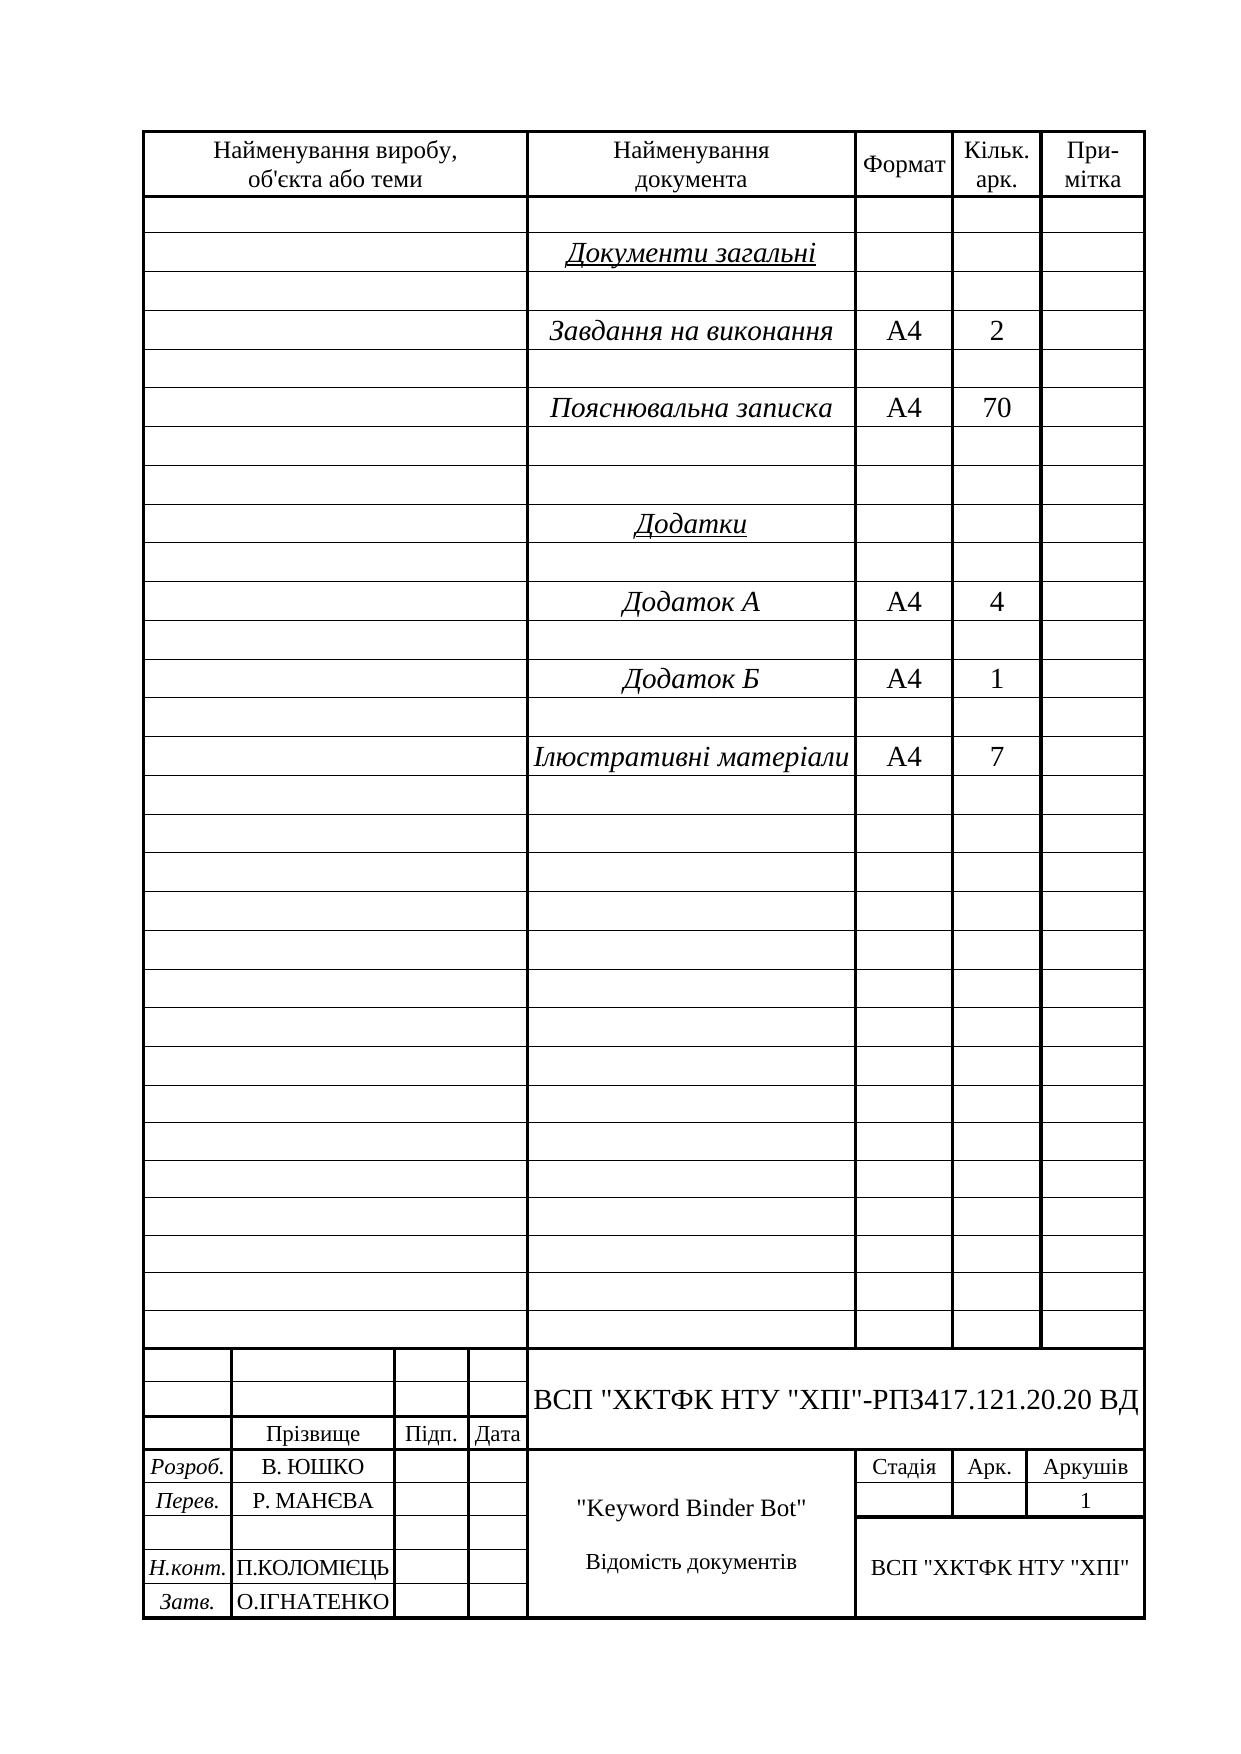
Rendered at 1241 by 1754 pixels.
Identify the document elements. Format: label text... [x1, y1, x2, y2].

table_cell [1043, 233, 1143, 271]
table_cell [1043, 350, 1143, 387]
table_cell 4 [954, 582, 1039, 620]
table_cell А4 [857, 737, 951, 775]
table_cell [529, 970, 854, 1007]
table_cell Перев. [145, 1483, 230, 1515]
table_cell [145, 815, 526, 852]
table_cell Прізвище [233, 1418, 393, 1448]
table_cell [529, 198, 854, 232]
table_cell [145, 466, 526, 503]
table_cell 1 [954, 660, 1039, 697]
table_cell Аркушів [1028, 1451, 1143, 1482]
table_cell Стадія [857, 1451, 951, 1482]
table_cell Ілюстративні матеріали [529, 737, 854, 775]
table_cell [529, 892, 854, 930]
table_cell [145, 1161, 526, 1197]
table_cell "Keyword Binder Bot" Відомість документів [529, 1451, 854, 1616]
table_cell Додатки [529, 505, 854, 542]
table_cell [529, 815, 854, 852]
table_cell [145, 388, 526, 426]
table_cell [529, 776, 854, 813]
table_cell [145, 853, 526, 891]
table_cell [233, 1350, 393, 1381]
table_cell 7 [954, 737, 1039, 775]
table_cell [1043, 892, 1143, 930]
table_cell [145, 892, 526, 930]
table_cell [857, 1123, 951, 1160]
table_header Найменування документа [529, 133, 854, 195]
table_cell [145, 427, 526, 465]
table_cell [954, 970, 1039, 1007]
table_cell [954, 466, 1039, 503]
table_cell [145, 198, 526, 232]
table_cell [396, 1516, 467, 1549]
table_cell [857, 1047, 951, 1085]
table_cell [529, 1236, 854, 1272]
table_cell [145, 776, 526, 813]
table_cell [954, 815, 1039, 852]
table_cell [954, 853, 1039, 891]
table_cell [1043, 1008, 1143, 1046]
table_cell [529, 1161, 854, 1197]
table_cell [145, 350, 526, 387]
table_cell А4 [857, 388, 951, 426]
table_cell [529, 350, 854, 387]
table_cell [529, 1086, 854, 1122]
table_cell Н.конт. [145, 1550, 230, 1583]
table_cell [857, 892, 951, 930]
table_cell [145, 1123, 526, 1160]
table_cell [954, 272, 1039, 310]
table_cell Р. МАНЄВА [233, 1483, 393, 1515]
table_cell [954, 198, 1039, 232]
table_cell Затв. [145, 1584, 230, 1616]
table_header Формат [857, 133, 951, 195]
table_cell [954, 1273, 1039, 1310]
table_cell В. ЮШКО [233, 1451, 393, 1482]
table_cell [954, 1483, 1025, 1515]
table_cell [233, 1516, 393, 1549]
table_cell [954, 931, 1039, 968]
table_cell [1043, 853, 1143, 891]
table_cell О.ІГНАТЕНКО [233, 1584, 393, 1616]
table_cell [1043, 815, 1143, 852]
table_cell [470, 1584, 526, 1616]
table_cell [954, 776, 1039, 813]
table_header При- мітка [1043, 133, 1143, 195]
table_cell [1043, 1161, 1143, 1197]
table_cell [470, 1550, 526, 1583]
table_cell [529, 1008, 854, 1046]
table_cell [954, 505, 1039, 542]
table_cell [396, 1451, 467, 1482]
table_cell [954, 892, 1039, 930]
table_cell [954, 1236, 1039, 1272]
table_cell [1043, 1123, 1143, 1160]
table_cell [954, 1311, 1039, 1347]
table_cell [145, 970, 526, 1007]
table_cell [857, 621, 951, 658]
table_cell [396, 1550, 467, 1583]
table_header Найменування виробу, об'єкта або теми [145, 133, 526, 195]
table_cell Розроб. [145, 1451, 230, 1482]
table_cell [145, 1311, 526, 1347]
table_cell [145, 1086, 526, 1122]
table_cell ВСП "ХКТФК НТУ "ХПІ"-РПЗ417.121.20.20 ВД [529, 1350, 1143, 1448]
table_cell Додаток А [529, 582, 854, 620]
table_cell [145, 931, 526, 968]
table_cell [529, 1273, 854, 1310]
table_cell 2 [954, 311, 1039, 348]
table_cell [1043, 543, 1143, 581]
table_cell [1043, 1198, 1143, 1235]
table_cell [145, 272, 526, 310]
table_cell [529, 543, 854, 581]
table_cell [145, 1008, 526, 1046]
table_cell 70 [954, 388, 1039, 426]
table_cell [857, 1008, 951, 1046]
table_cell [857, 1483, 951, 1515]
table_cell [857, 350, 951, 387]
table_cell [396, 1350, 467, 1381]
table_cell [145, 1382, 230, 1414]
table_cell [529, 1311, 854, 1347]
table_cell [529, 1047, 854, 1085]
table_cell [857, 1236, 951, 1272]
table_cell [1043, 311, 1143, 348]
table_cell [1043, 1273, 1143, 1310]
table_cell [954, 621, 1039, 658]
table_cell [145, 233, 526, 271]
table_cell Арк. [954, 1451, 1025, 1482]
table_cell [145, 1198, 526, 1235]
table_cell [396, 1584, 467, 1616]
table_cell [1043, 931, 1143, 968]
table_cell [145, 660, 526, 697]
table_cell [529, 1198, 854, 1235]
table_cell [145, 737, 526, 775]
table_cell [529, 931, 854, 968]
table_cell [145, 543, 526, 581]
table_cell ВСП "ХКТФК НТУ "ХПІ" [857, 1519, 1143, 1616]
table_cell [857, 466, 951, 503]
table_cell [857, 1273, 951, 1310]
table_cell [1043, 1236, 1143, 1272]
table_cell А4 [857, 311, 951, 348]
table_cell [857, 272, 951, 310]
table_cell [857, 198, 951, 232]
table_cell Додаток Б [529, 660, 854, 697]
table_cell [529, 621, 854, 658]
table_cell П.КОЛОМІЄЦЬ [233, 1550, 393, 1583]
table_cell [954, 350, 1039, 387]
table_cell [145, 582, 526, 620]
table_cell [954, 1198, 1039, 1235]
table_cell Завдання на виконання [529, 311, 854, 348]
table_cell [857, 698, 951, 736]
table_cell 1 [1028, 1483, 1143, 1515]
table_cell [145, 1236, 526, 1272]
table_cell [1043, 970, 1143, 1007]
table_cell [1043, 582, 1143, 620]
table_cell [954, 427, 1039, 465]
table_cell [470, 1451, 526, 1482]
table_cell [145, 621, 526, 658]
table_cell [145, 1047, 526, 1085]
table_cell [396, 1483, 467, 1515]
table_cell [857, 543, 951, 581]
table_cell Підп. [396, 1418, 467, 1448]
table_cell [529, 272, 854, 310]
table_cell [529, 698, 854, 736]
table_cell [470, 1516, 526, 1549]
table_cell Дата [470, 1418, 526, 1448]
table_cell [529, 1123, 854, 1160]
table_cell [145, 1418, 230, 1448]
table_cell [954, 1008, 1039, 1046]
table_cell [1043, 388, 1143, 426]
table_cell А4 [857, 660, 951, 697]
table_cell [857, 1086, 951, 1122]
table_cell [145, 505, 526, 542]
table_cell [1043, 1086, 1143, 1122]
table_cell [857, 853, 951, 891]
table_cell [857, 931, 951, 968]
table_cell [857, 970, 951, 1007]
table_cell [1043, 427, 1143, 465]
table_cell [954, 543, 1039, 581]
table_cell [857, 776, 951, 813]
table_cell [1043, 1047, 1143, 1085]
table_cell [954, 1123, 1039, 1160]
table_cell [857, 1311, 951, 1347]
table_cell [145, 1516, 230, 1549]
table_cell [145, 1350, 230, 1381]
table_cell [857, 427, 951, 465]
table_cell [1043, 272, 1143, 310]
table_cell [470, 1483, 526, 1515]
table_cell [145, 698, 526, 736]
table_cell Пояснювальна записка [529, 388, 854, 426]
table_cell [954, 1161, 1039, 1197]
table_cell [470, 1350, 526, 1381]
table_cell [1043, 466, 1143, 503]
table_cell [857, 815, 951, 852]
table_cell [857, 505, 951, 542]
table_cell [529, 427, 854, 465]
table_cell [1043, 505, 1143, 542]
table_cell [857, 1198, 951, 1235]
table_cell [1043, 660, 1143, 697]
table_cell [1043, 621, 1143, 658]
table_cell [145, 1273, 526, 1310]
table_cell [954, 698, 1039, 736]
table_cell [145, 311, 526, 348]
table_cell [1043, 1311, 1143, 1347]
table_cell [857, 1161, 951, 1197]
table_cell [1043, 776, 1143, 813]
table_cell А4 [857, 582, 951, 620]
table_cell [233, 1382, 393, 1414]
table_cell [529, 466, 854, 503]
table_cell [1043, 737, 1143, 775]
table_cell [396, 1382, 467, 1414]
table_cell [1043, 698, 1143, 736]
table_cell [470, 1382, 526, 1414]
table_cell [857, 233, 951, 271]
table_cell [1043, 198, 1143, 232]
table_cell [954, 1086, 1039, 1122]
table_cell [529, 853, 854, 891]
table_cell [954, 233, 1039, 271]
table_cell Документи загальні [529, 233, 854, 271]
table_cell [954, 1047, 1039, 1085]
table_header Кільк. арк. [954, 133, 1039, 195]
